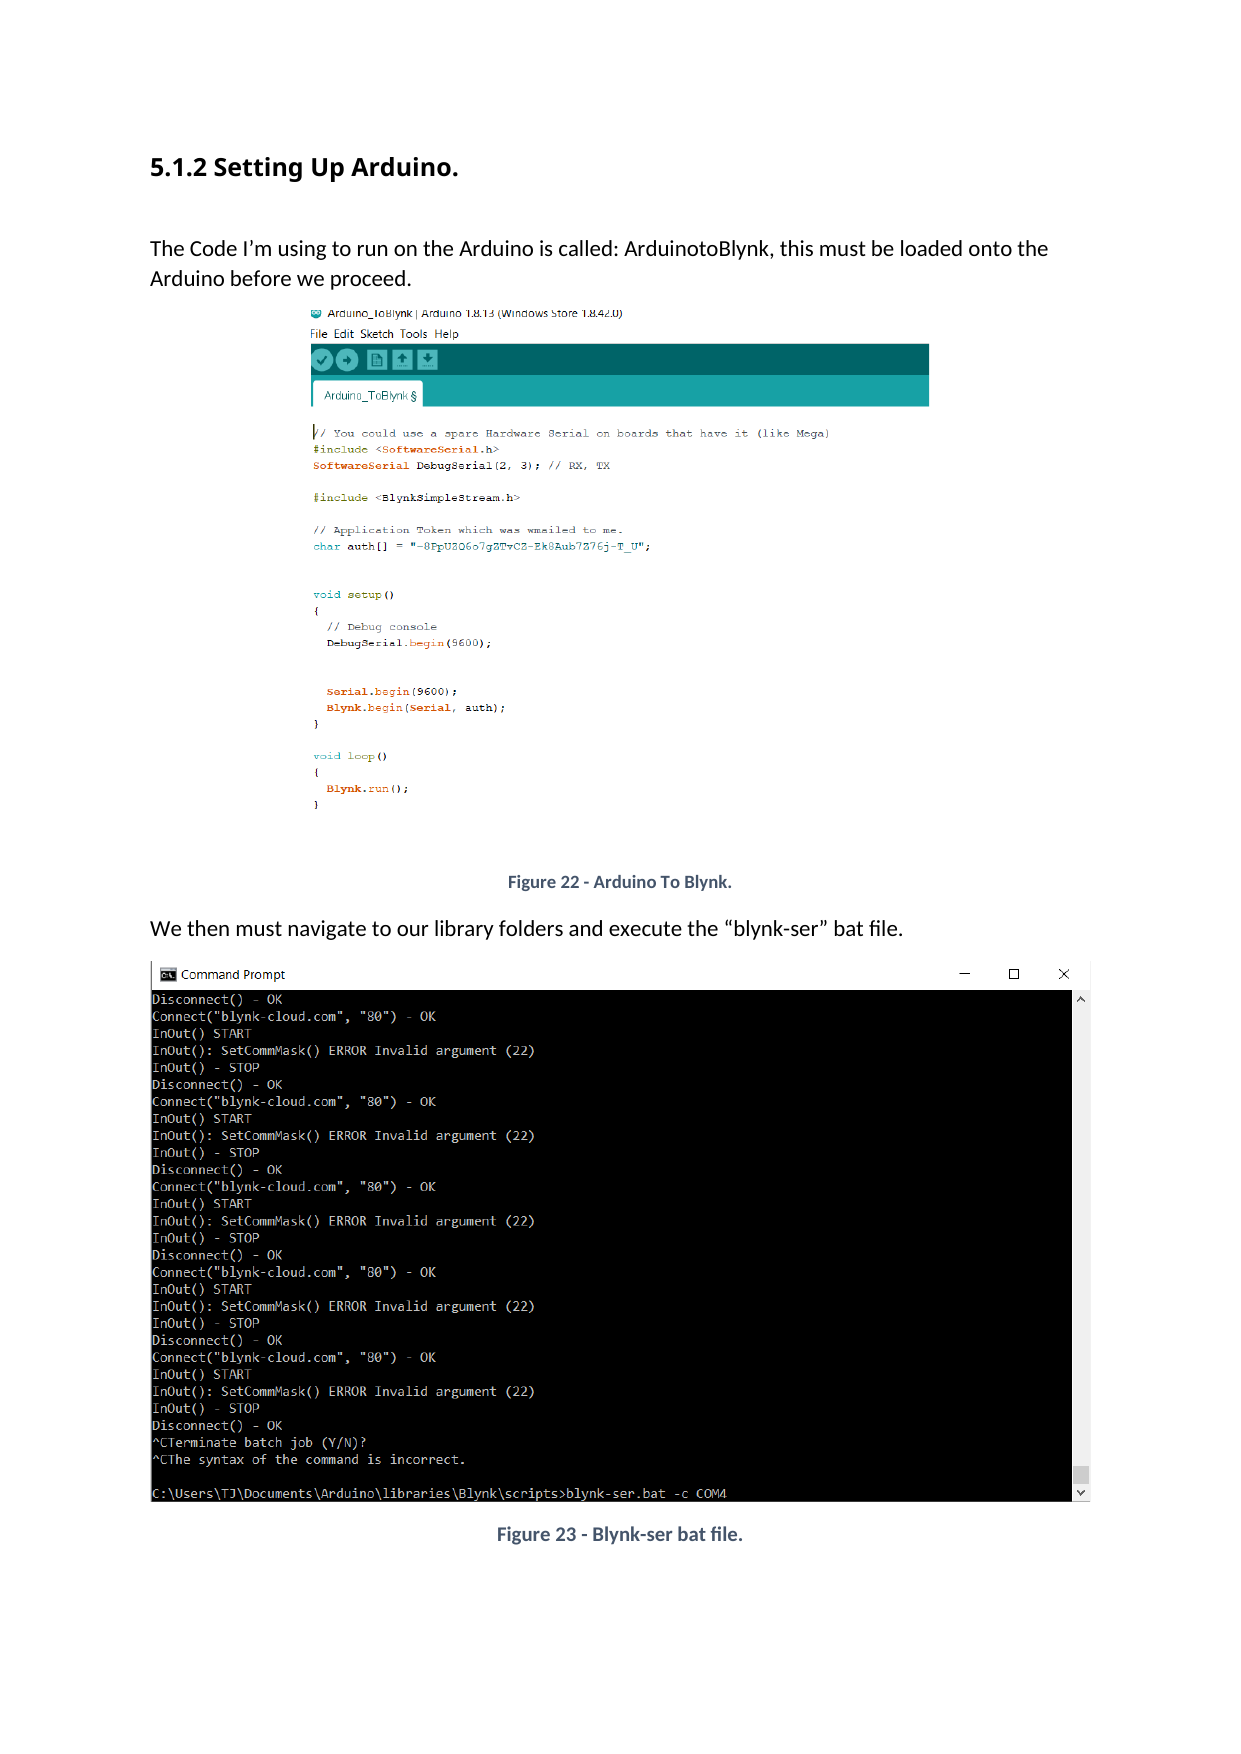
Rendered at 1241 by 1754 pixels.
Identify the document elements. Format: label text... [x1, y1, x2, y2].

picture [150, 961, 1091, 1502]
text The Code I’m using to run on the Arduino is called: ArduinotoBlynk, this must be loaded onto the Arduino before we proceed. [150, 234, 1090, 292]
subtitle 5.1.2 Setting Up Arduino. [150, 150, 1090, 184]
text Figure 22 - Arduino To Blynk. [150, 870, 1090, 893]
text Figure 23 - Blynk-ser bat file. [150, 1521, 1090, 1546]
text We then must navigate to our library folders and execute the “blynk-ser” bat file. [150, 914, 1090, 942]
picture [311, 310, 930, 852]
